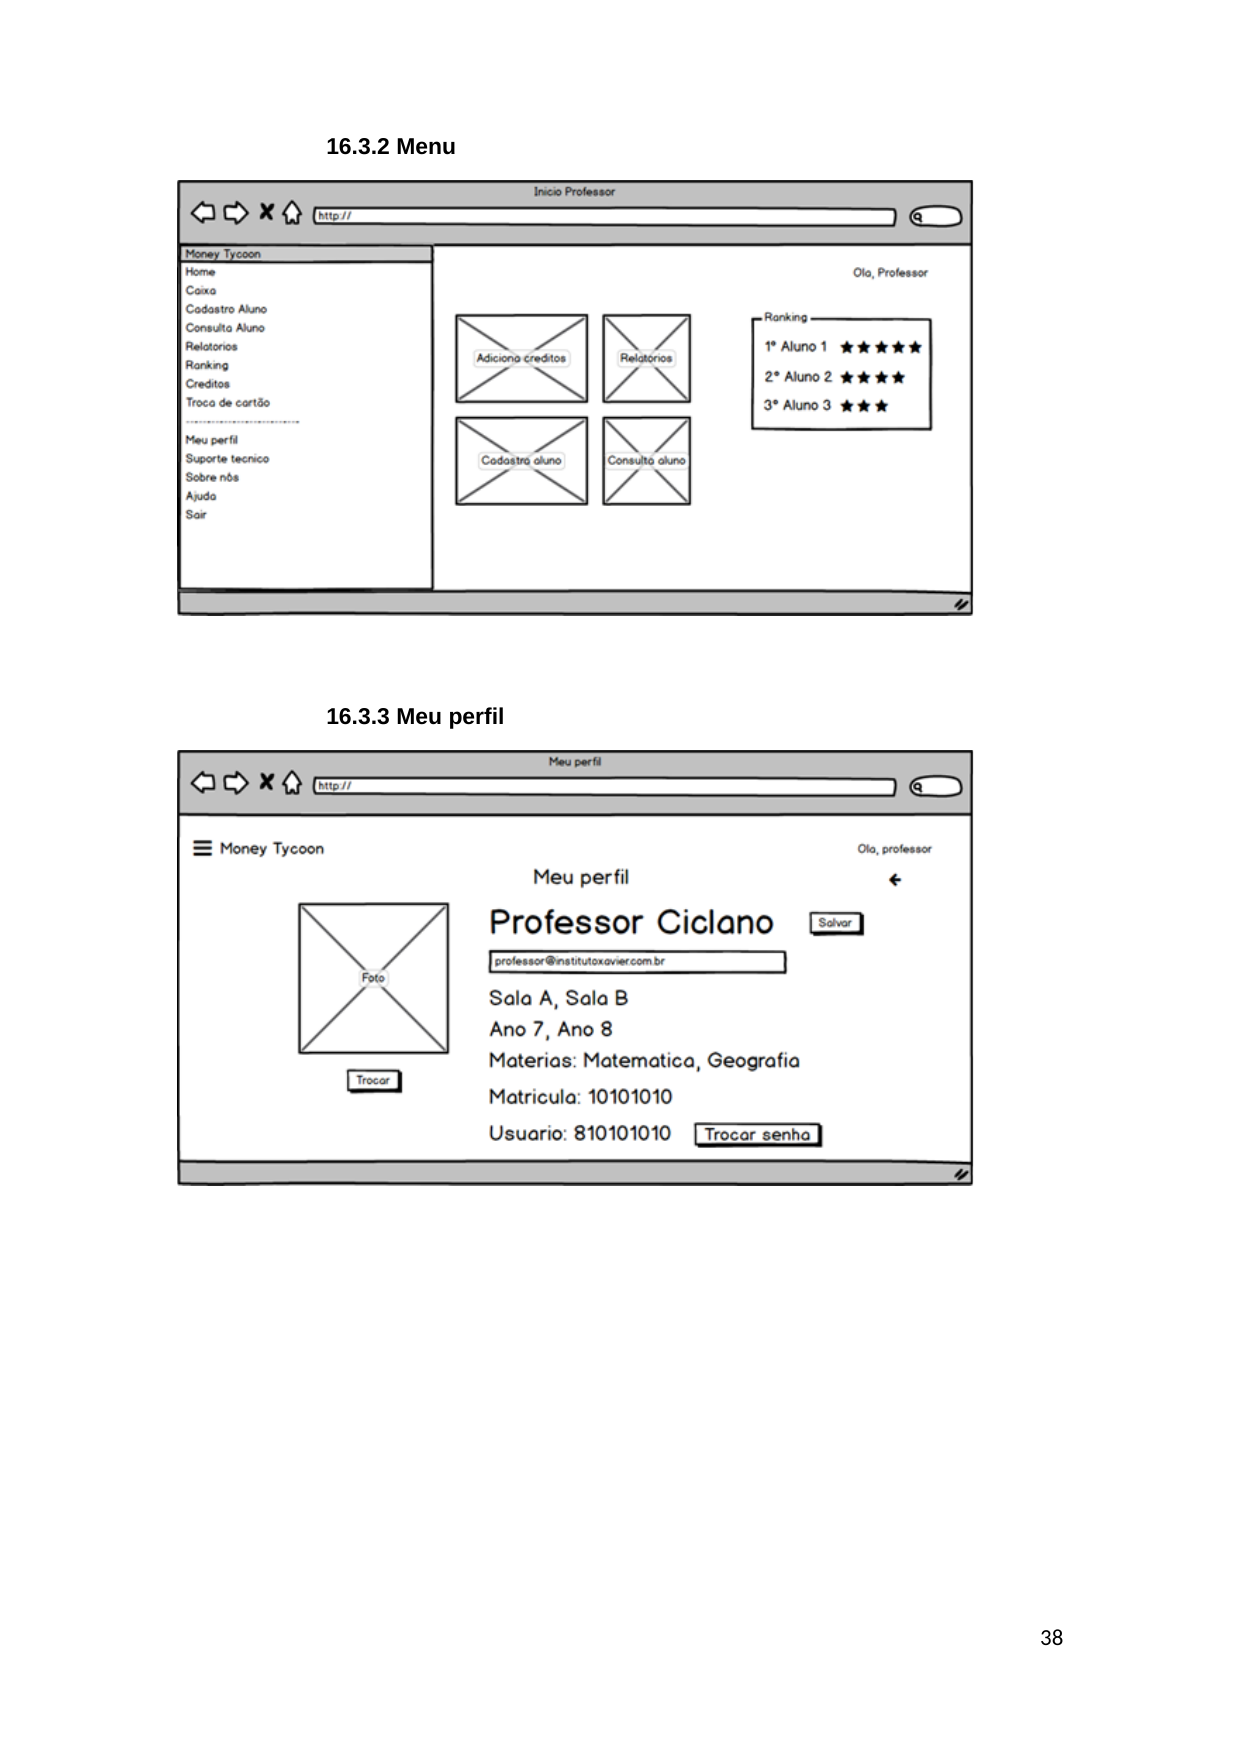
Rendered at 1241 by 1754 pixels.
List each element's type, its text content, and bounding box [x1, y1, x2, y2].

picture [177, 180, 974, 616]
text 16.3.2 Menu [252, 133, 1063, 159]
text 16.3.3 Meu perfil [252, 703, 1063, 729]
picture [177, 750, 974, 1186]
